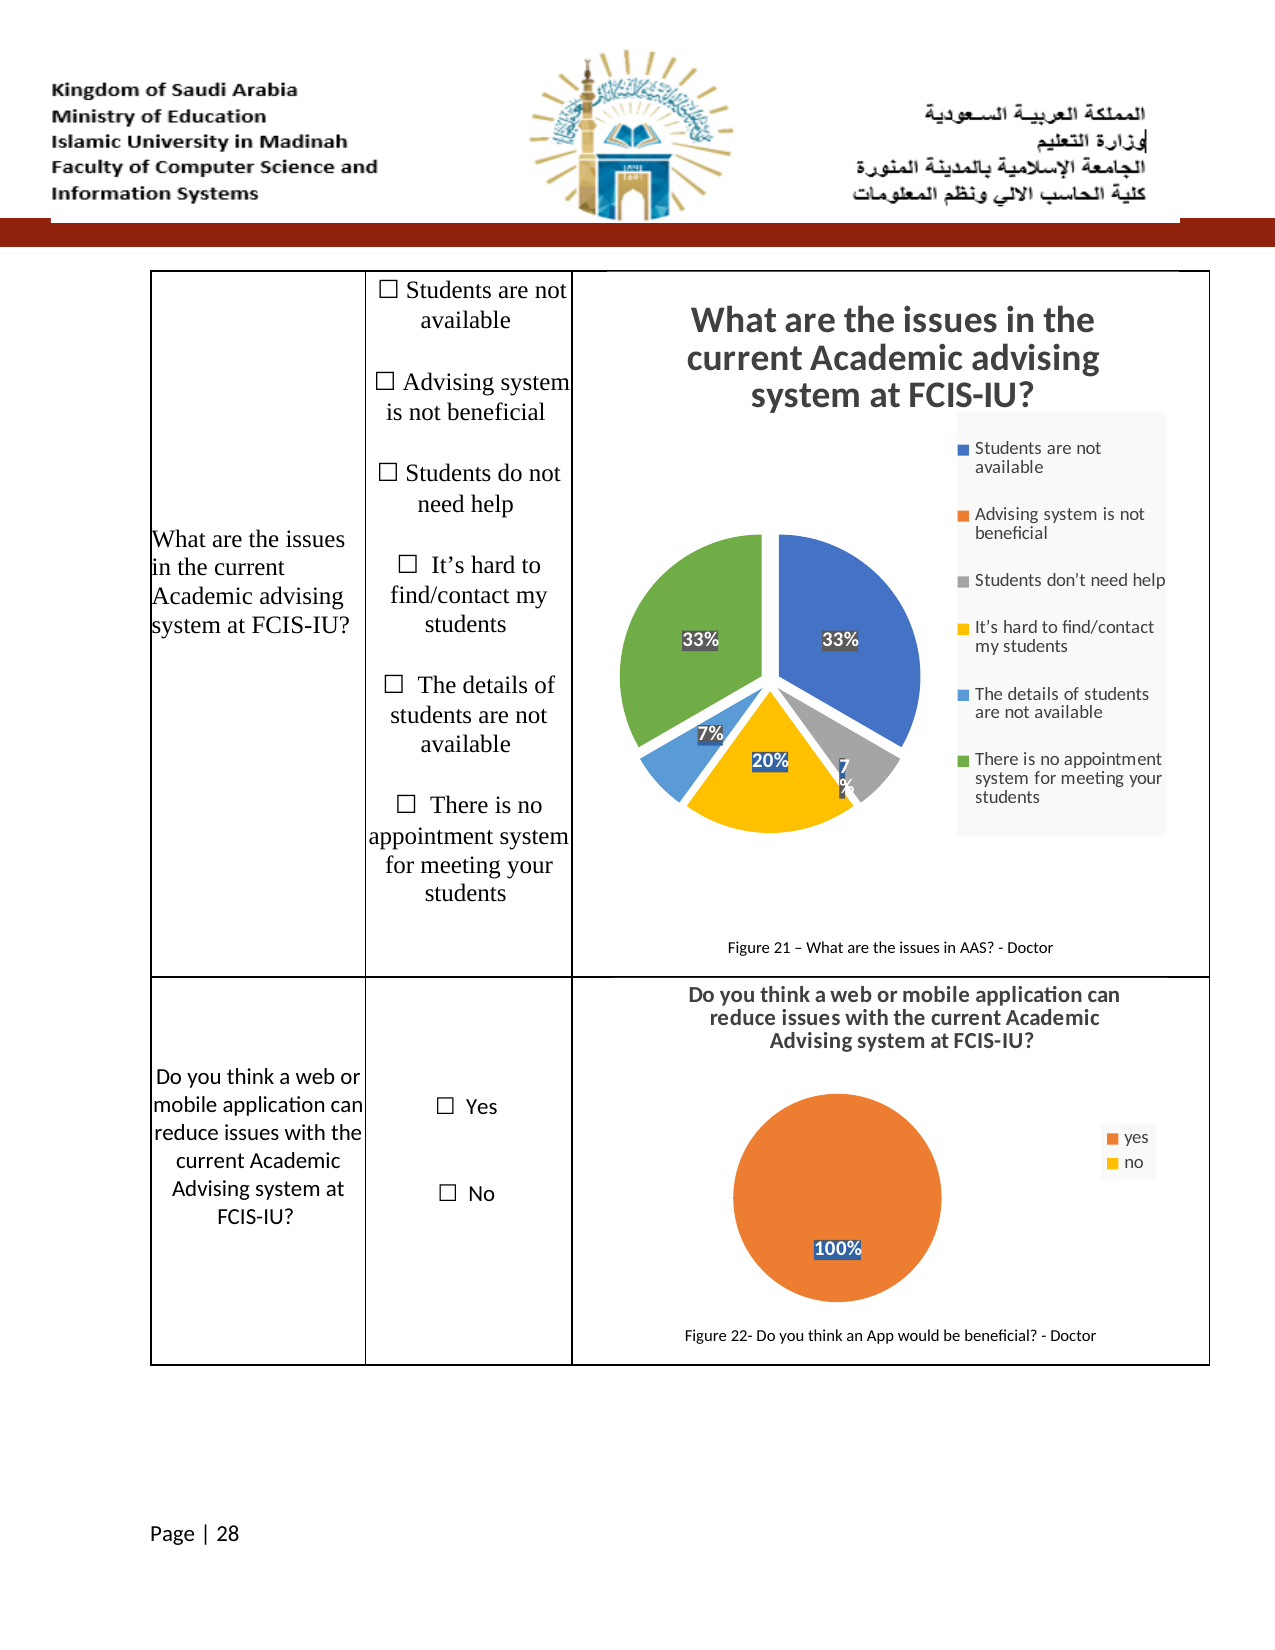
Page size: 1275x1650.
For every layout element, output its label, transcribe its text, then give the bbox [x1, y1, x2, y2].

table_cell What are the issues in the current Academic advising system at FCIS-IU? [152, 272, 365, 976]
table_cell Students are not available Advising system is not beneficial Students do not need help It’s hard to find/contact my students The details of students are not available There is no appointment system for meeting your students [366, 272, 571, 976]
picture [48, 47, 1179, 222]
table_cell Yes No [366, 978, 571, 1364]
table_cell Figure 21 – What are the issues in AAS? - Doctor [573, 272, 1209, 976]
table_cell Figure 22- Do you think an App would be beneficial? - Doctor [573, 978, 1209, 1364]
table_cell Do you think a web or mobile application can reduce issues with the current Academic Advising system at FCIS-IU? [152, 978, 365, 1364]
